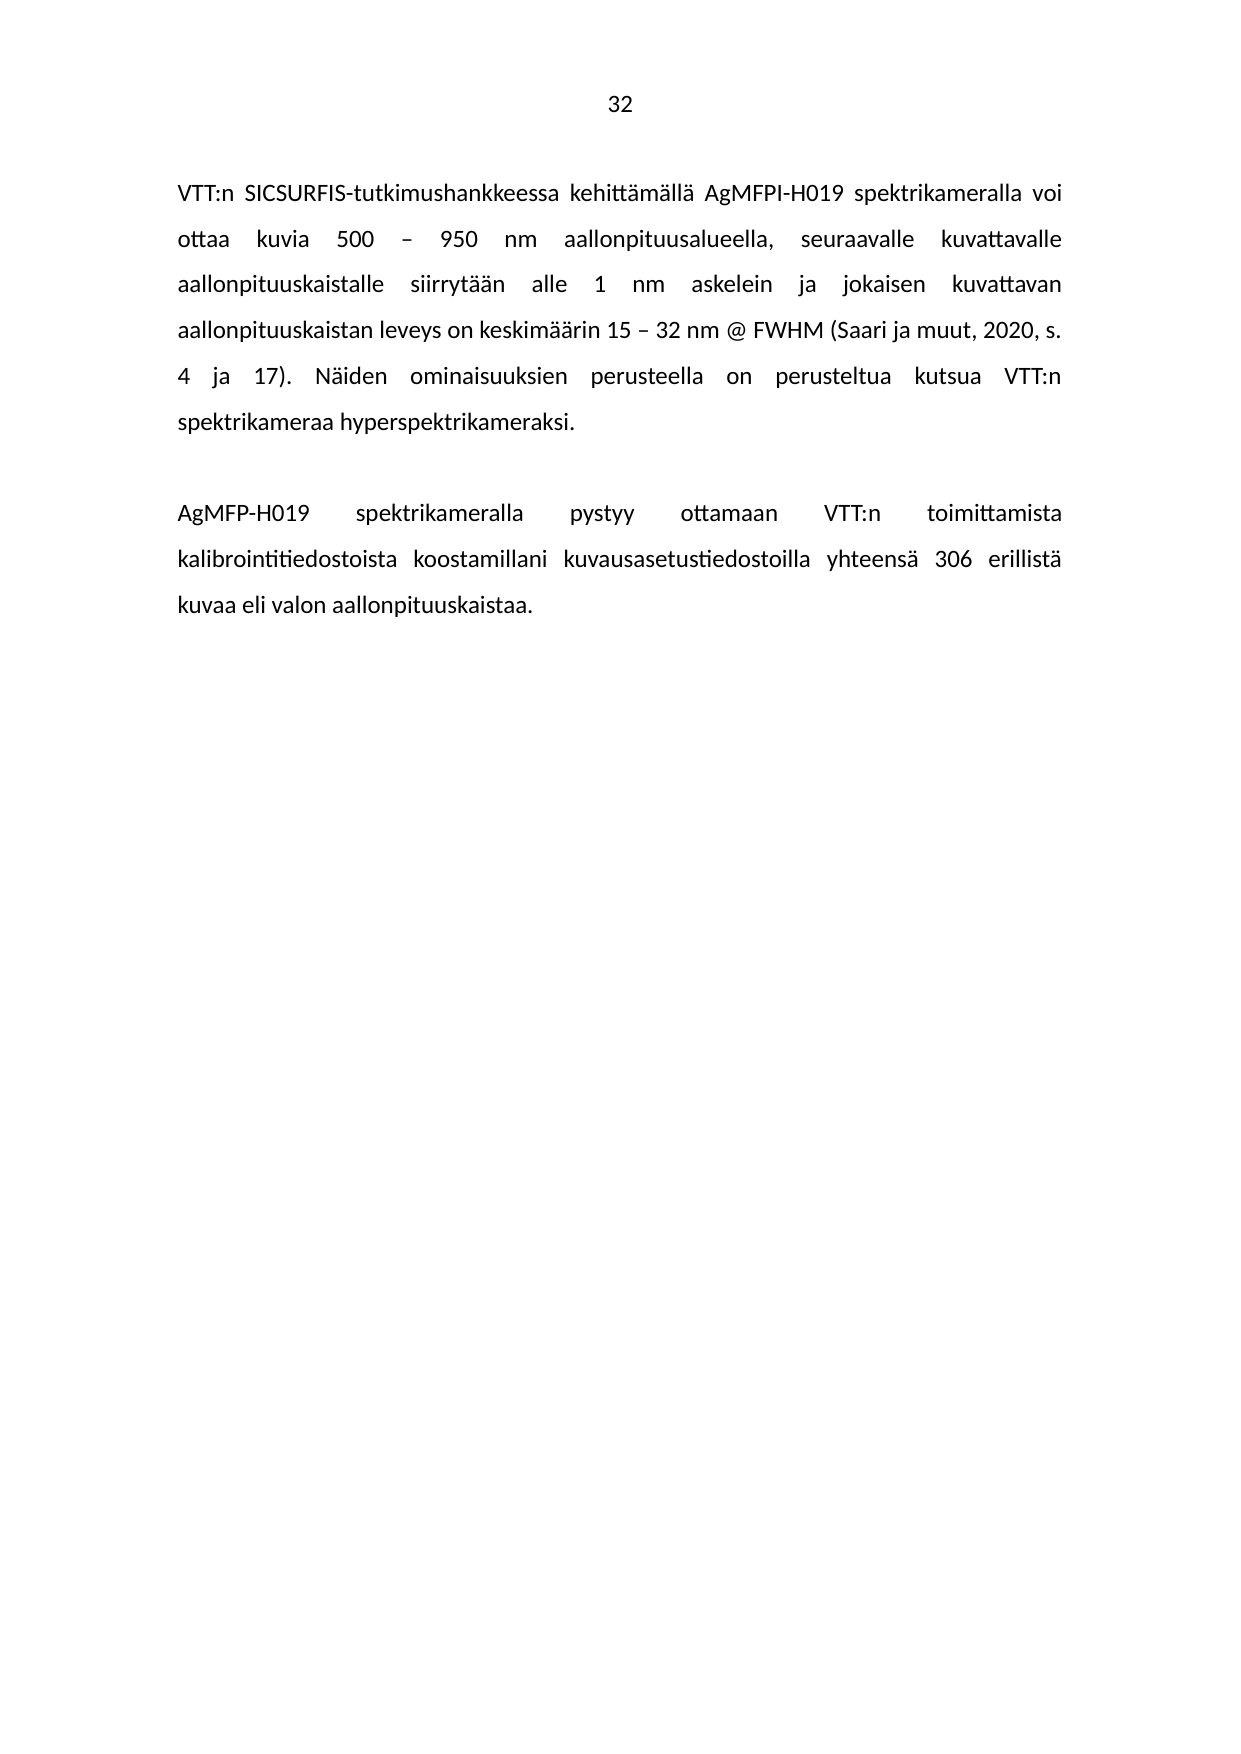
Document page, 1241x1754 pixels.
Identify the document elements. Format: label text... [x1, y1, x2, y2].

text AgMFP-H019 spektrikameralla pystyy ottamaan VTT:n toimittamista kalibrointitiedostoista koostamillani kuvausasetustiedostoilla yhteensä 306 erillistä kuvaa eli valon aallonpituuskaistaa. [177, 497, 1063, 619]
text VTT:n SICSURFIS-tutkimushankkeessa kehittämällä AgMFPI-H019 spektrikameralla voi ottaa kuvia 500 – 950 nm aallonpituusalueella, seuraavalle kuvattavalle aallonpituuskaistalle siirrytään alle 1 nm askelein ja jokaisen kuvattavan aallonpituuskaistan leveys on keskimäärin 15 – 32 nm @ FWHM (Saari ja muut, 2020, s. 4 ja 17). Näiden ominaisuuksien perusteella on perusteltua kutsua VTT:n spektrikameraa hyperspektrikameraksi. [177, 177, 1063, 436]
